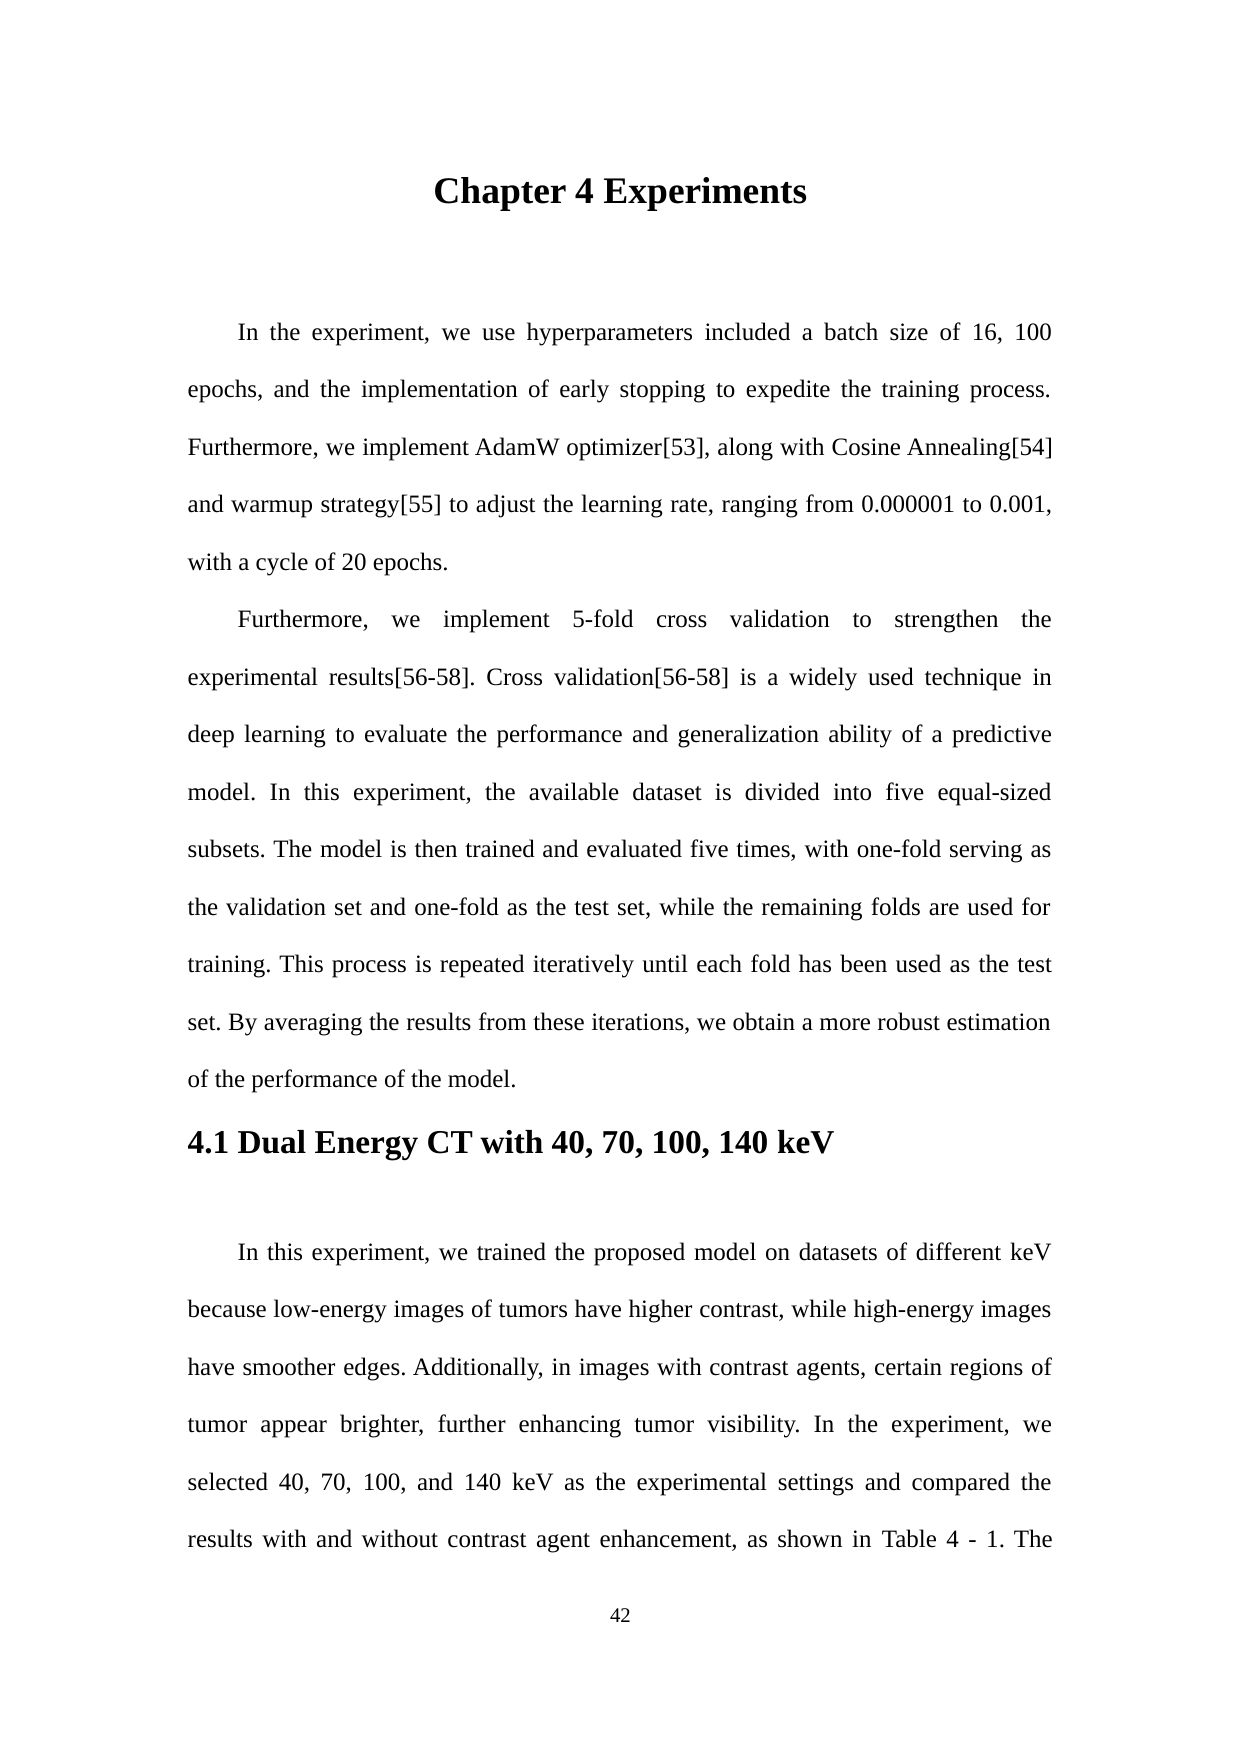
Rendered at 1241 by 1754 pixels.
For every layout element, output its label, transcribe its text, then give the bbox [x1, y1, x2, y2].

subtitle Chapter 4 Experiments [187, 169, 1053, 212]
subtitle 4.1 Dual Energy CT with 40, 70, 100, 140 keV [187, 1122, 1053, 1160]
text In the experiment, we use hyperparameters included a batch size of 16, 100 epochs, and the implementation of early stopping to expedite the training process. Furthermore, we implement AdamW optimizer[53], along with Cosine Annealing[54] and warmup strategy[55] to adjust the learning rate, ranging from 0.000001 to 0.001, with a cycle of 20 epochs. [187, 317, 1053, 576]
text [187, 1237, 1053, 1553]
text Furthermore, we implement 5-fold cross validation to strengthen the experimental results[56-58]. Cross validation[56-58] is a widely used technique in deep learning to evaluate the performance and generalization ability of a predictive model. In this experiment, the available dataset is divided into five equal-sized subsets. The model is then trained and evaluated five times, with one-fold serving as the validation set and one-fold as the test set, while the remaining folds are used for training. This process is repeated iteratively until each fold has been used as the test set. By averaging the results from these iterations, we obtain a more robust estimation of the performance of the model. [187, 604, 1053, 1093]
